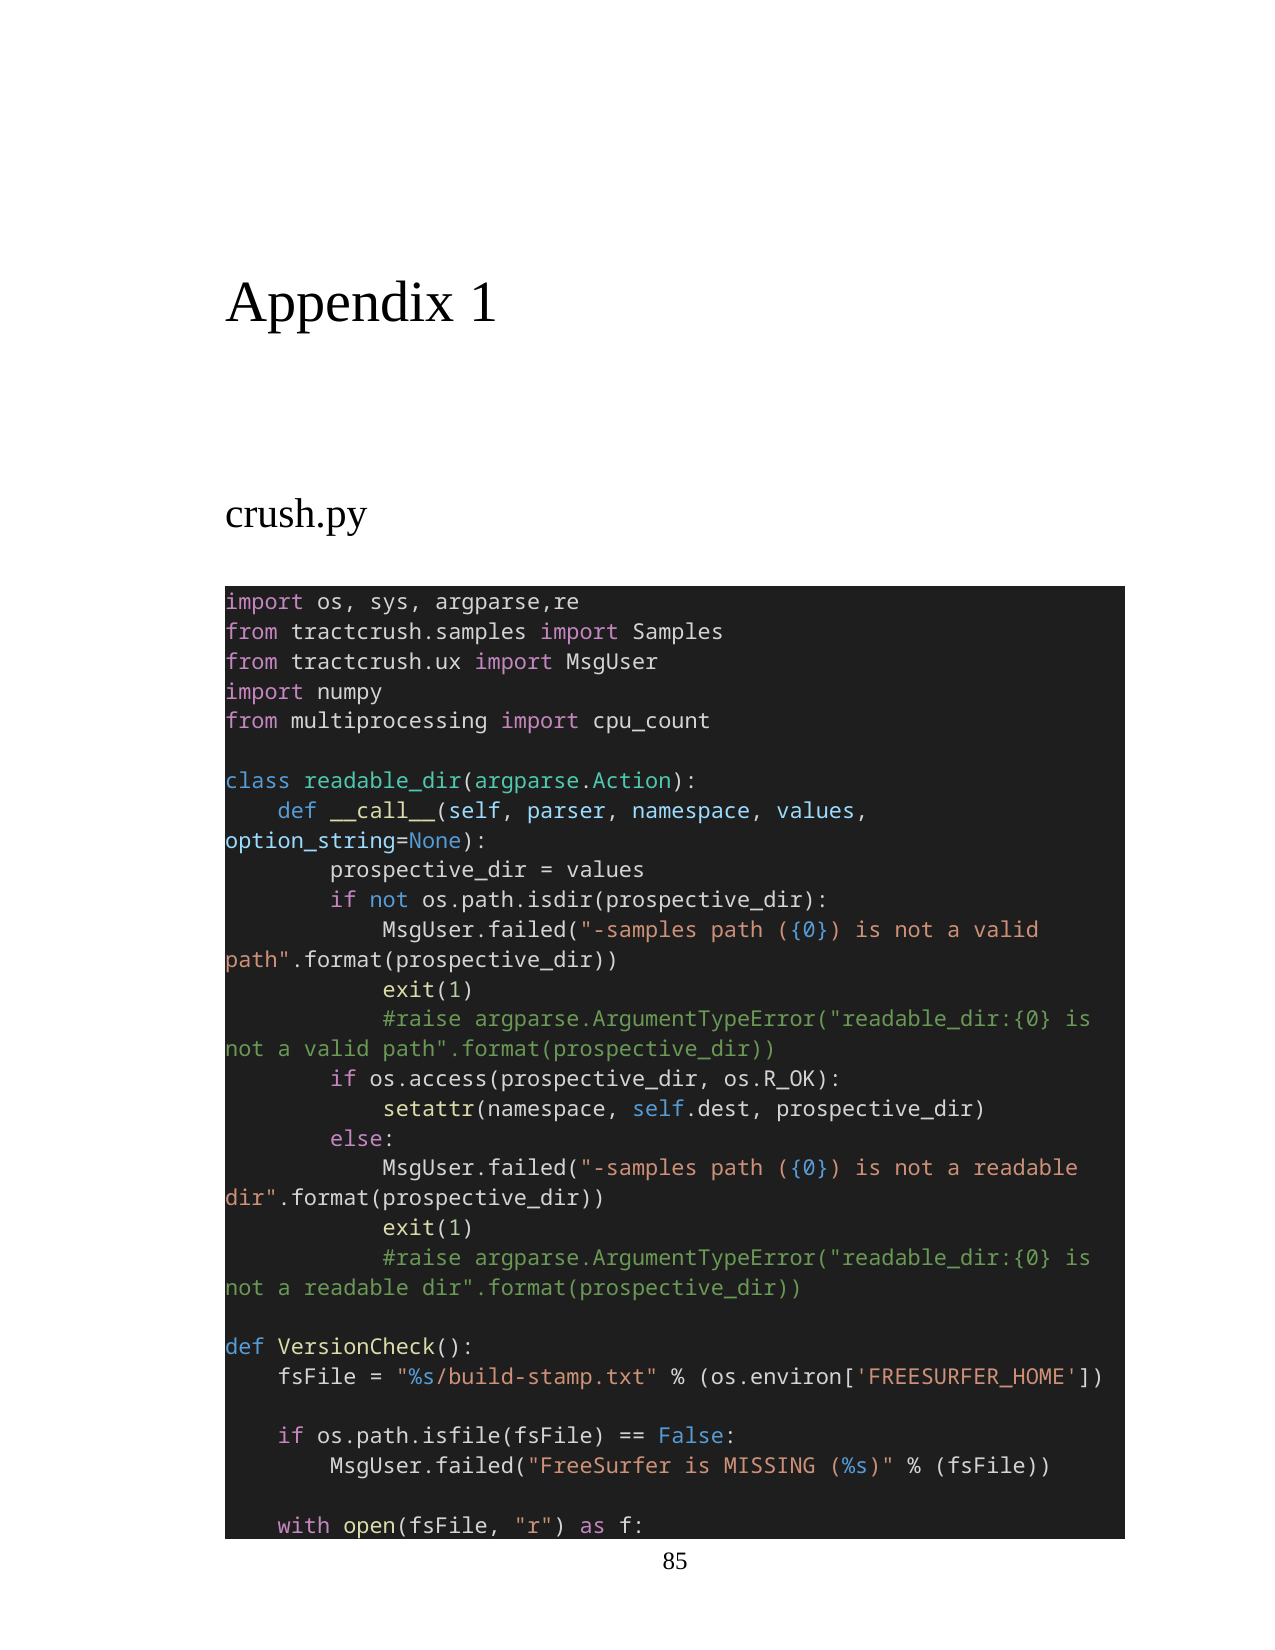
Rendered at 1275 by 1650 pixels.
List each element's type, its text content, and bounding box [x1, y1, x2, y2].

text fsFile = "%s/build-stamp.txt" % (os.environ['FREESURFER_HOME']) [225, 1361, 1125, 1391]
text #raise argparse.ArgumentTypeError("readable_dir:{0} is not a valid path".format(prospective_dir)) [225, 1003, 1125, 1063]
text import numpy [225, 676, 1125, 705]
text def VersionCheck(): [225, 1331, 1125, 1361]
text from tractcrush.ux import MsgUser [225, 646, 1125, 676]
text def __call__(self, parser, namespace, values, option_string=None): [225, 795, 1125, 854]
text MsgUser.failed("-samples path ({0}) is not a valid path".format(prospective_dir)) [225, 914, 1125, 973]
text else: [225, 1122, 1125, 1152]
text class readable_dir(argparse.Action): [225, 765, 1125, 795]
text from multiprocessing import cpu_count [225, 705, 1125, 735]
text MsgUser.failed("-samples path ({0}) is not a readable dir".format(prospective_dir)) [225, 1152, 1125, 1212]
text from tractcrush.samples import Samples [225, 616, 1125, 646]
text import os, sys, argparse,re [225, 586, 1125, 616]
text MsgUser.failed("FreeSurfer is MISSING (%s)" % (fsFile)) [225, 1450, 1125, 1480]
text exit(1) [225, 973, 1125, 1003]
text exit(1) [225, 1212, 1125, 1242]
text setattr(namespace, self.dest, prospective_dir) [225, 1093, 1125, 1122]
subtitle Appendix 1 [225, 267, 1125, 334]
text #raise argparse.ArgumentTypeError("readable_dir:{0} is not a readable dir".format(prospective_dir)) [225, 1242, 1125, 1301]
text if os.access(prospective_dir, os.R_OK): [225, 1063, 1125, 1093]
text if not os.path.isdir(prospective_dir): [225, 884, 1125, 914]
text if os.path.isfile(fsFile) == False: [225, 1420, 1125, 1450]
text with open(fsFile, "r") as f: [225, 1510, 1125, 1539]
subtitle crush.py [225, 488, 1125, 536]
text prospective_dir = values [225, 854, 1125, 884]
